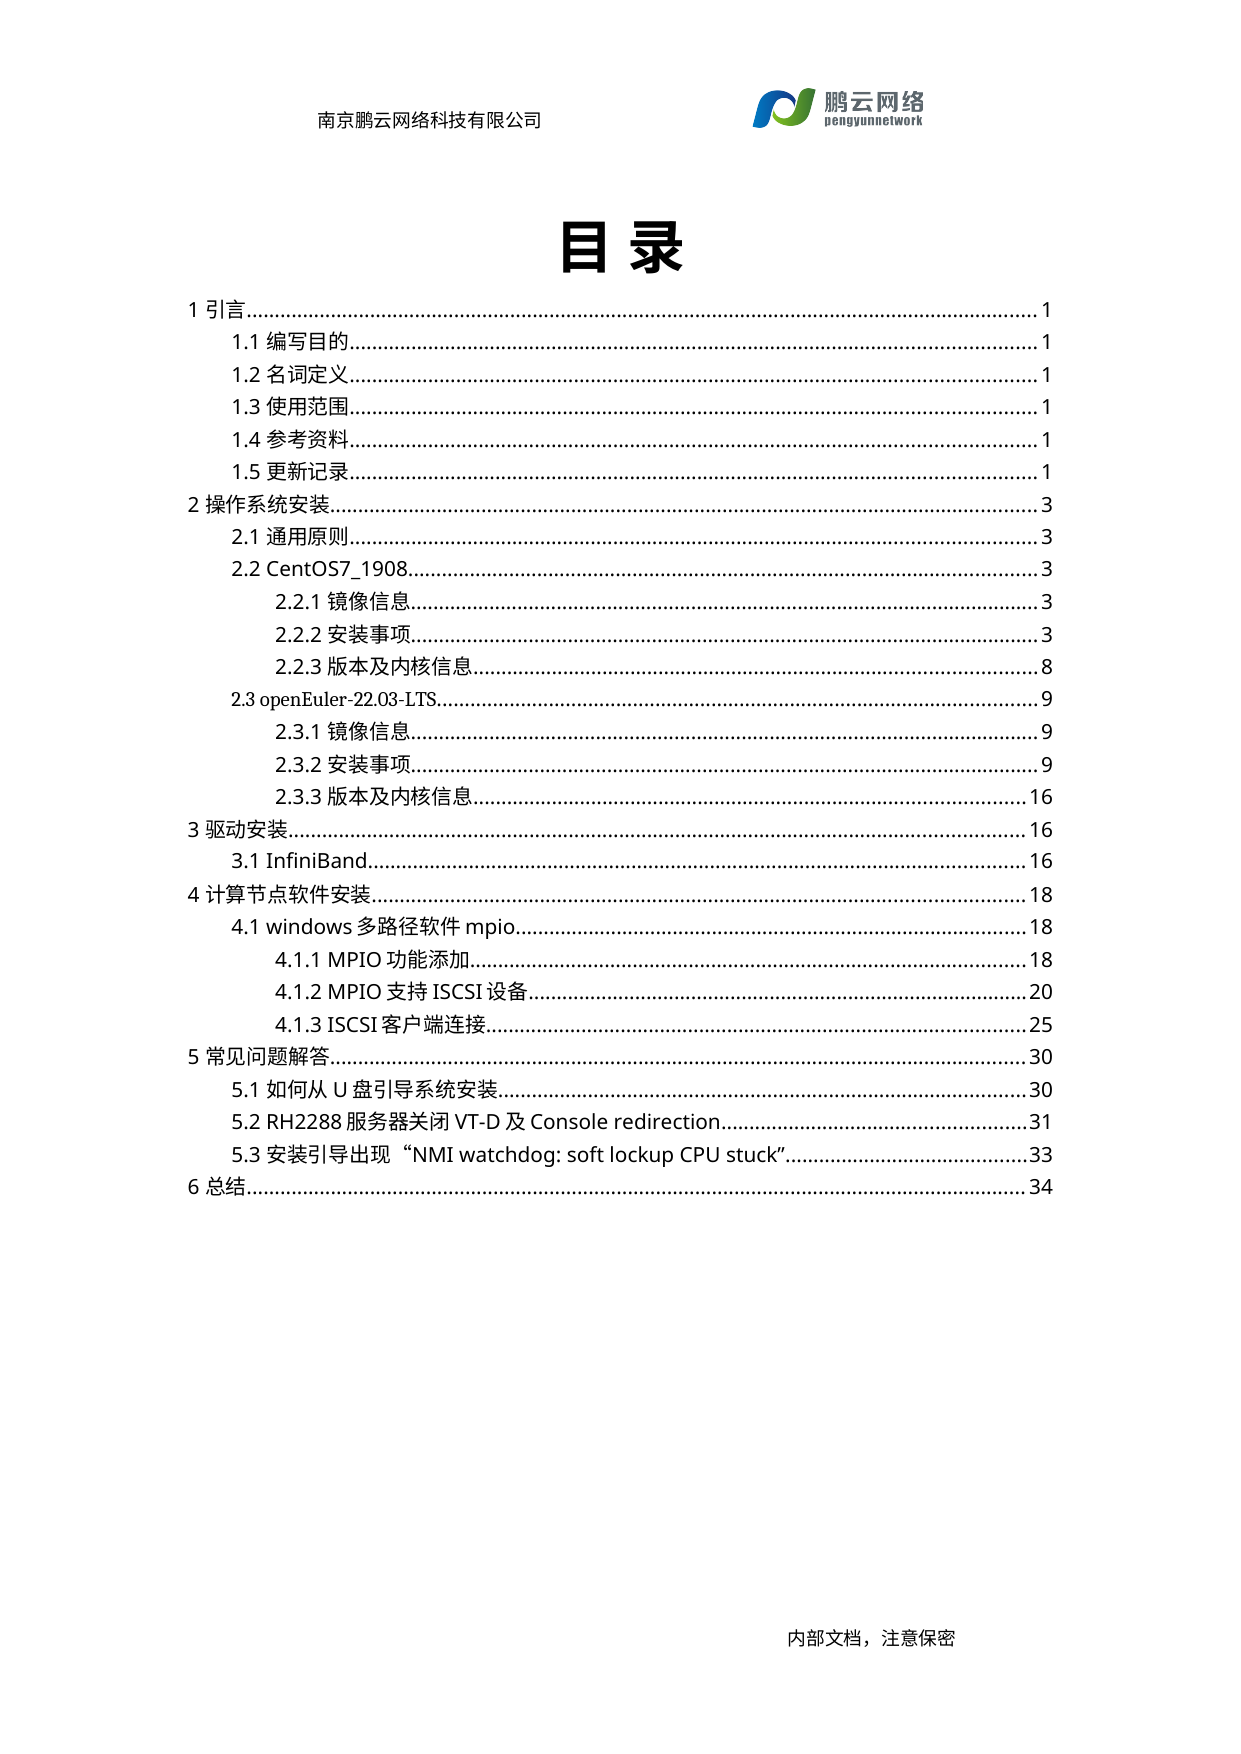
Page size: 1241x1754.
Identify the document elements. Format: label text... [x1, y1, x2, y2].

text 2 操作系统安装 3 [187, 487, 1053, 519]
text 2.2.2 安装事项 3 [275, 617, 1053, 649]
text 4.1.3 ISCSI客户端连接 25 [275, 1007, 1053, 1039]
text 2.2 CentOS7_1908 3 [231, 552, 1053, 584]
text 6 总结 34 [187, 1169, 1053, 1202]
text 2.1 通用原则 3 [231, 519, 1053, 552]
text 5.1 如何从U盘引导系统安装 30 [231, 1072, 1053, 1104]
text 1.5 更新记录 1 [231, 454, 1053, 487]
text 5.2 RH2288服务器关闭VT-D及Console redirection 31 [231, 1104, 1053, 1137]
text 4 计算节点软件安装 18 [187, 877, 1053, 909]
text 1 引言 1 [187, 292, 1053, 324]
text 4.1 windows多路径软件mpio 18 [231, 909, 1053, 942]
text 5 常见问题解答 30 [187, 1039, 1053, 1072]
text 4.1.1 MPIO功能添加 18 [275, 942, 1053, 974]
text 1.2 名词定义 1 [231, 357, 1053, 389]
text 3 驱动安装 16 [187, 812, 1053, 844]
text 2.3 openEuler-22.03-LTS 9 [231, 682, 1053, 714]
text 1.4 参考资料 1 [231, 422, 1053, 454]
picture [752, 88, 923, 128]
text 4.1.2 MPIO支持ISCSI设备 20 [275, 974, 1053, 1007]
text 5.3 安装引导出现“NMI watchdog: soft lockup CPU stuck” 33 [231, 1137, 1053, 1169]
text 2.3.3 版本及内核信息 16 [275, 779, 1053, 812]
text 2.3.1 镜像信息 9 [275, 714, 1053, 747]
text 3.1 InfiniBand 16 [231, 844, 1053, 877]
text 1.3 使用范围 1 [231, 389, 1053, 422]
text 1.1 编写目的 1 [231, 324, 1053, 357]
text 2.2.3 版本及内核信息 8 [275, 649, 1053, 682]
text 2.3.2 安装事项 9 [275, 747, 1053, 779]
text 2.2.1 镜像信息 3 [275, 584, 1053, 617]
text 目 录 [187, 194, 1053, 292]
